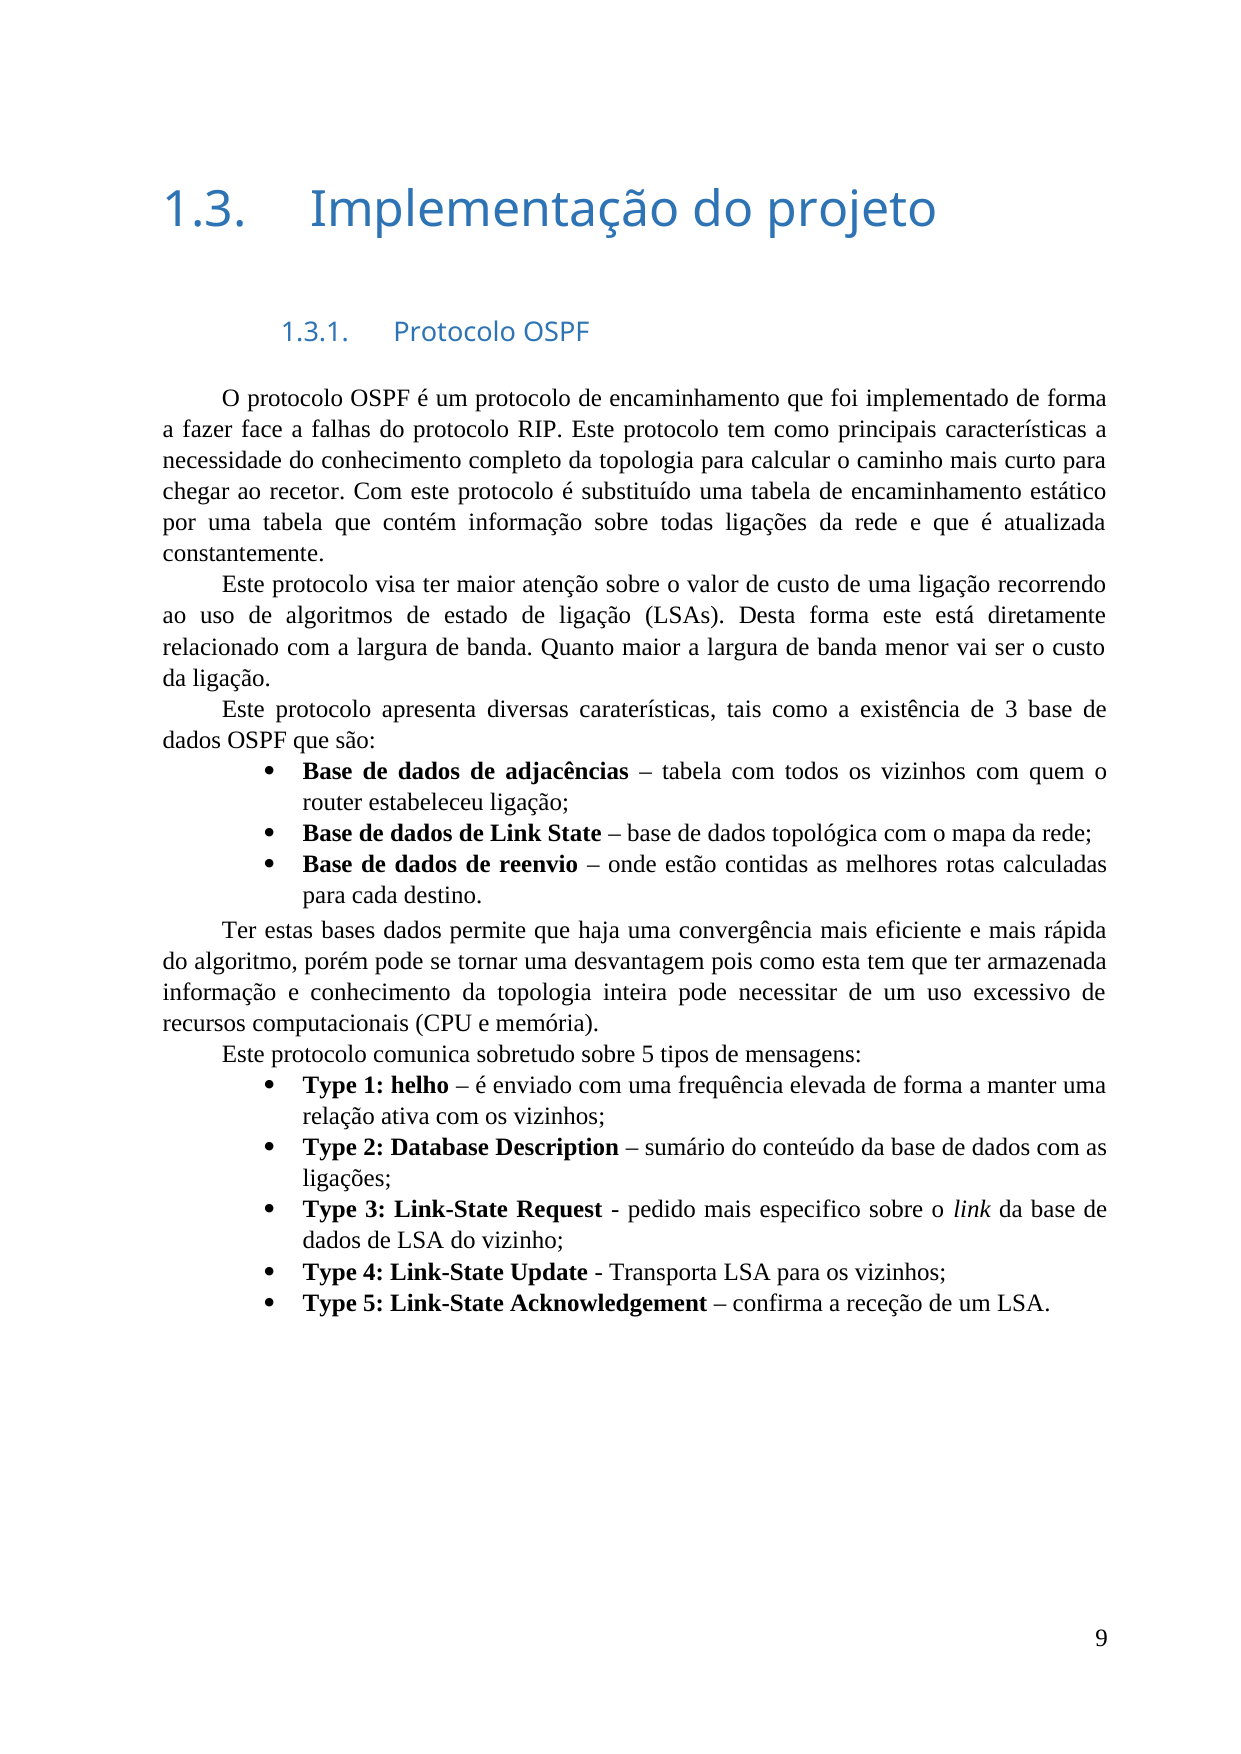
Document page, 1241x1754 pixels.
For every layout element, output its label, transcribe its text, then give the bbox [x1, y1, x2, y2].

text Este protocolo comunica sobretudo sobre 5 tipos de mensagens: [162, 1039, 1107, 1068]
subtitle Protocolo OSPF [281, 312, 1107, 349]
text Ter estas bases dados permite que haja uma convergência mais eficiente e mais rápida do algoritmo, porém pode se tornar uma desvantagem pois como esta tem que ter armazenada informação e conhecimento da topologia inteira pode necessitar de um uso excessivo de recursos computacionais (CPU e memória). [162, 915, 1107, 1037]
text Este protocolo apresenta diversas caraterísticas, tais como a existência de 3 base de dados OSPF que são: [162, 694, 1107, 753]
list Base de dados de reenvio – onde estão contidas as melhores rotas calculadas para cada destino. [265, 849, 1107, 909]
list Type 4: Link-State Update - Transporta LSA para os vizinhos; [265, 1257, 1107, 1285]
list Base de dados de Link State – base de dados topológica com o mapa da rede; [265, 818, 1107, 847]
list Type 3: Link-State Request - pedido mais especifico sobre o link da base de dados de LSA do vizinho; [265, 1194, 1107, 1254]
list Base de dados de adjacências – tabela com todos os vizinhos com quem o router estabeleceu ligação; [265, 756, 1107, 816]
list Type 1: helho – é enviado com uma frequência elevada de forma a manter uma relação ativa com os vizinhos; [265, 1070, 1107, 1130]
list Type 5: Link-State Acknowledgement – confirma a receção de um LSA. [265, 1288, 1107, 1316]
text O protocolo OSPF é um protocolo de encaminhamento que foi implementado de forma a fazer face a falhas do protocolo RIP. Este protocolo tem como principais características a necessidade do conhecimento completo da topologia para calcular o caminho mais curto para chegar ao recetor. Com este protocolo é substituído uma tabela de encaminhamento estático por uma tabela que contém informação sobre todas ligações da rede e que é atualizada constantemente. [162, 383, 1107, 567]
text Este protocolo visa ter maior atenção sobre o valor de custo de uma ligação recorrendo ao uso de algoritmos de estado de ligação (LSAs). Desta forma este está diretamente relacionado com a largura de banda. Quanto maior a largura de banda menor vai ser o custo da ligação. [162, 569, 1107, 691]
subtitle Implementação do projeto [162, 173, 1107, 241]
list Type 2: Database Description – sumário do conteúdo da base de dados com as ligações; [265, 1132, 1107, 1192]
